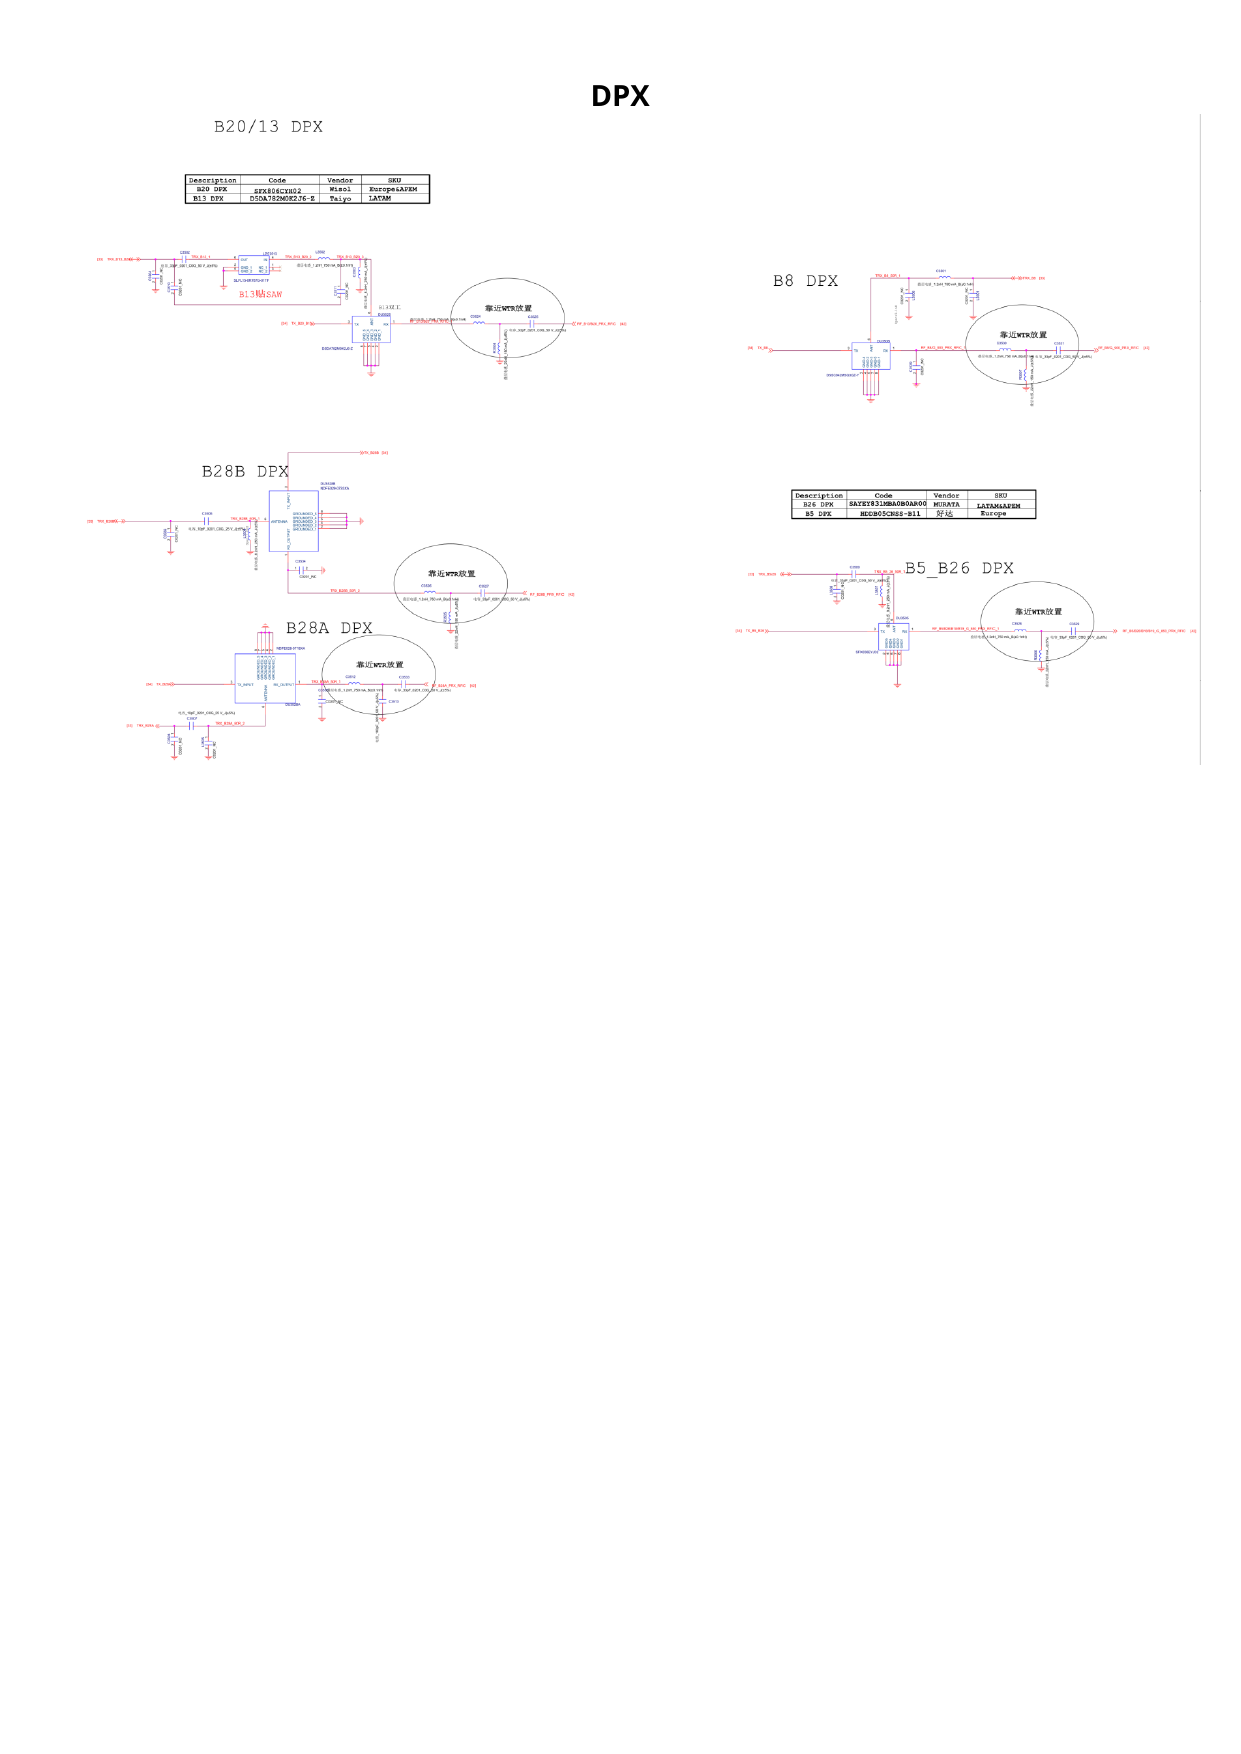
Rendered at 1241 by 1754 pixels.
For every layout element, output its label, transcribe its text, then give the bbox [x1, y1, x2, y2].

text DPX [75, 75, 1165, 114]
picture [75, 114, 1201, 765]
